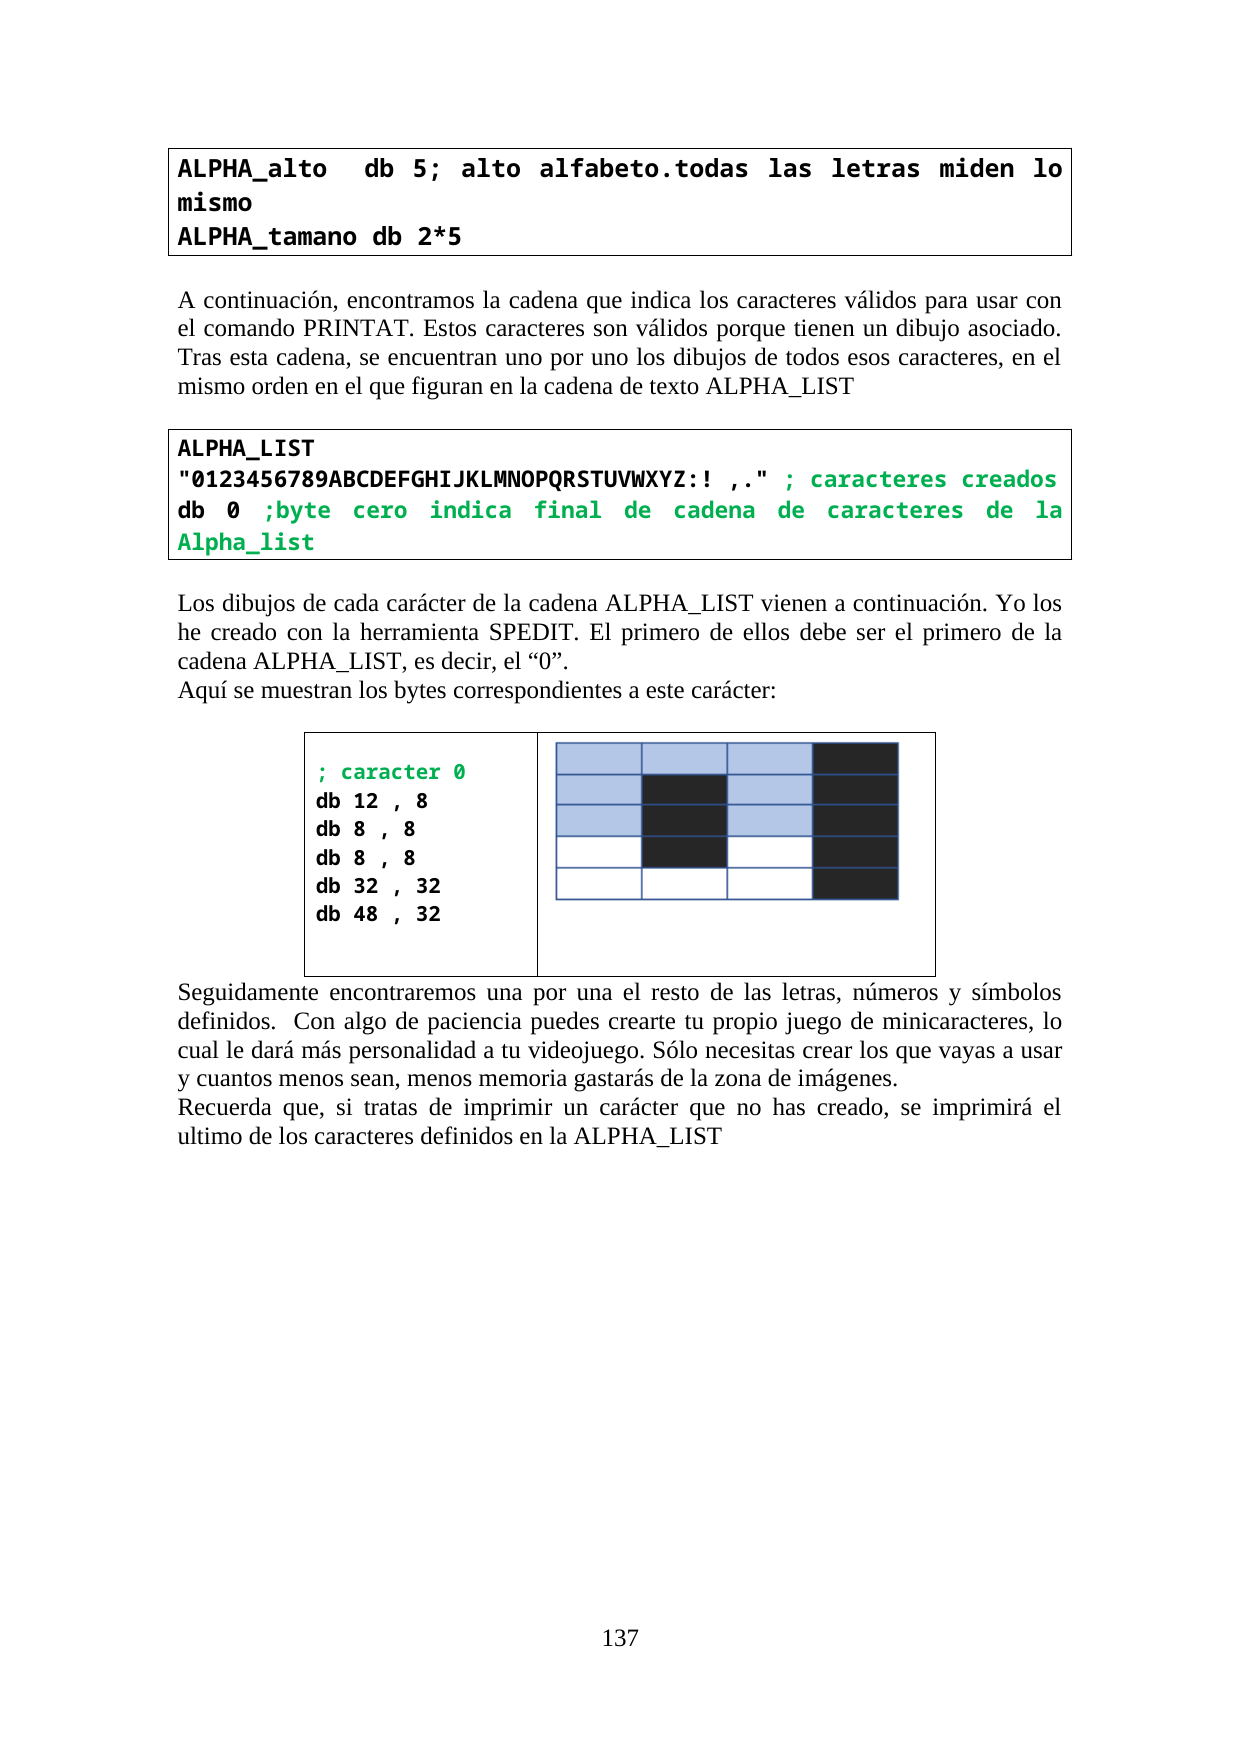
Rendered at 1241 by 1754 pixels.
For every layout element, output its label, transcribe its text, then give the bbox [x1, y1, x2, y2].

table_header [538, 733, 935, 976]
text Los dibujos de cada carácter de la cadena ALPHA_LIST vienen a continuación. Yo los he creado con la herramienta SPEDIT. El primero de ellos debe ser el primero de la cadena ALPHA_LIST, es decir, el “0”. [177, 588, 1063, 675]
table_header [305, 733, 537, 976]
text ALPHA_tamano db 2*5 [169, 216, 1071, 255]
text ALPHA_LIST [169, 430, 1071, 463]
text ALPHA_alto db 5; alto alfabeto.todas las letras miden lo mismo [169, 149, 1071, 216]
text db 0 ;byte cero indica final de cadena de caracteres de la Alpha_list [169, 491, 1071, 559]
text Aquí se muestran los bytes correspondientes a este carácter: [177, 675, 1063, 703]
text "0123456789ABCDEFGHIJKLMNOPQRSTUVWXYZ:! ,." ; caracteres creados [177, 463, 1063, 491]
text Recuerda que, si tratas de imprimir un carácter que no has creado, se imprimirá el ultimo de los caracteres definidos en la ALPHA_LIST [177, 1092, 1063, 1150]
picture [548, 733, 914, 910]
text A continuación, encontramos la cadena que indica los caracteres válidos para usar con el comando PRINTAT. Estos caracteres son válidos porque tienen un dibujo asociado. Tras esta cadena, se encuentran uno por uno los dibujos de todos esos caracteres, en el mismo orden en el que figuran en la cadena de texto ALPHA_LIST [177, 285, 1063, 400]
text Seguidamente encontraremos una por una el resto de las letras, números y símbolos definidos. Con algo de paciencia puedes crearte tu propio juego de minicaracteres, lo cual le dará más personalidad a tu videojuego. Sólo necesitas crear los que vayas a usar y cuantos menos sean, menos memoria gastarás de la zona de imágenes. [177, 977, 1063, 1092]
